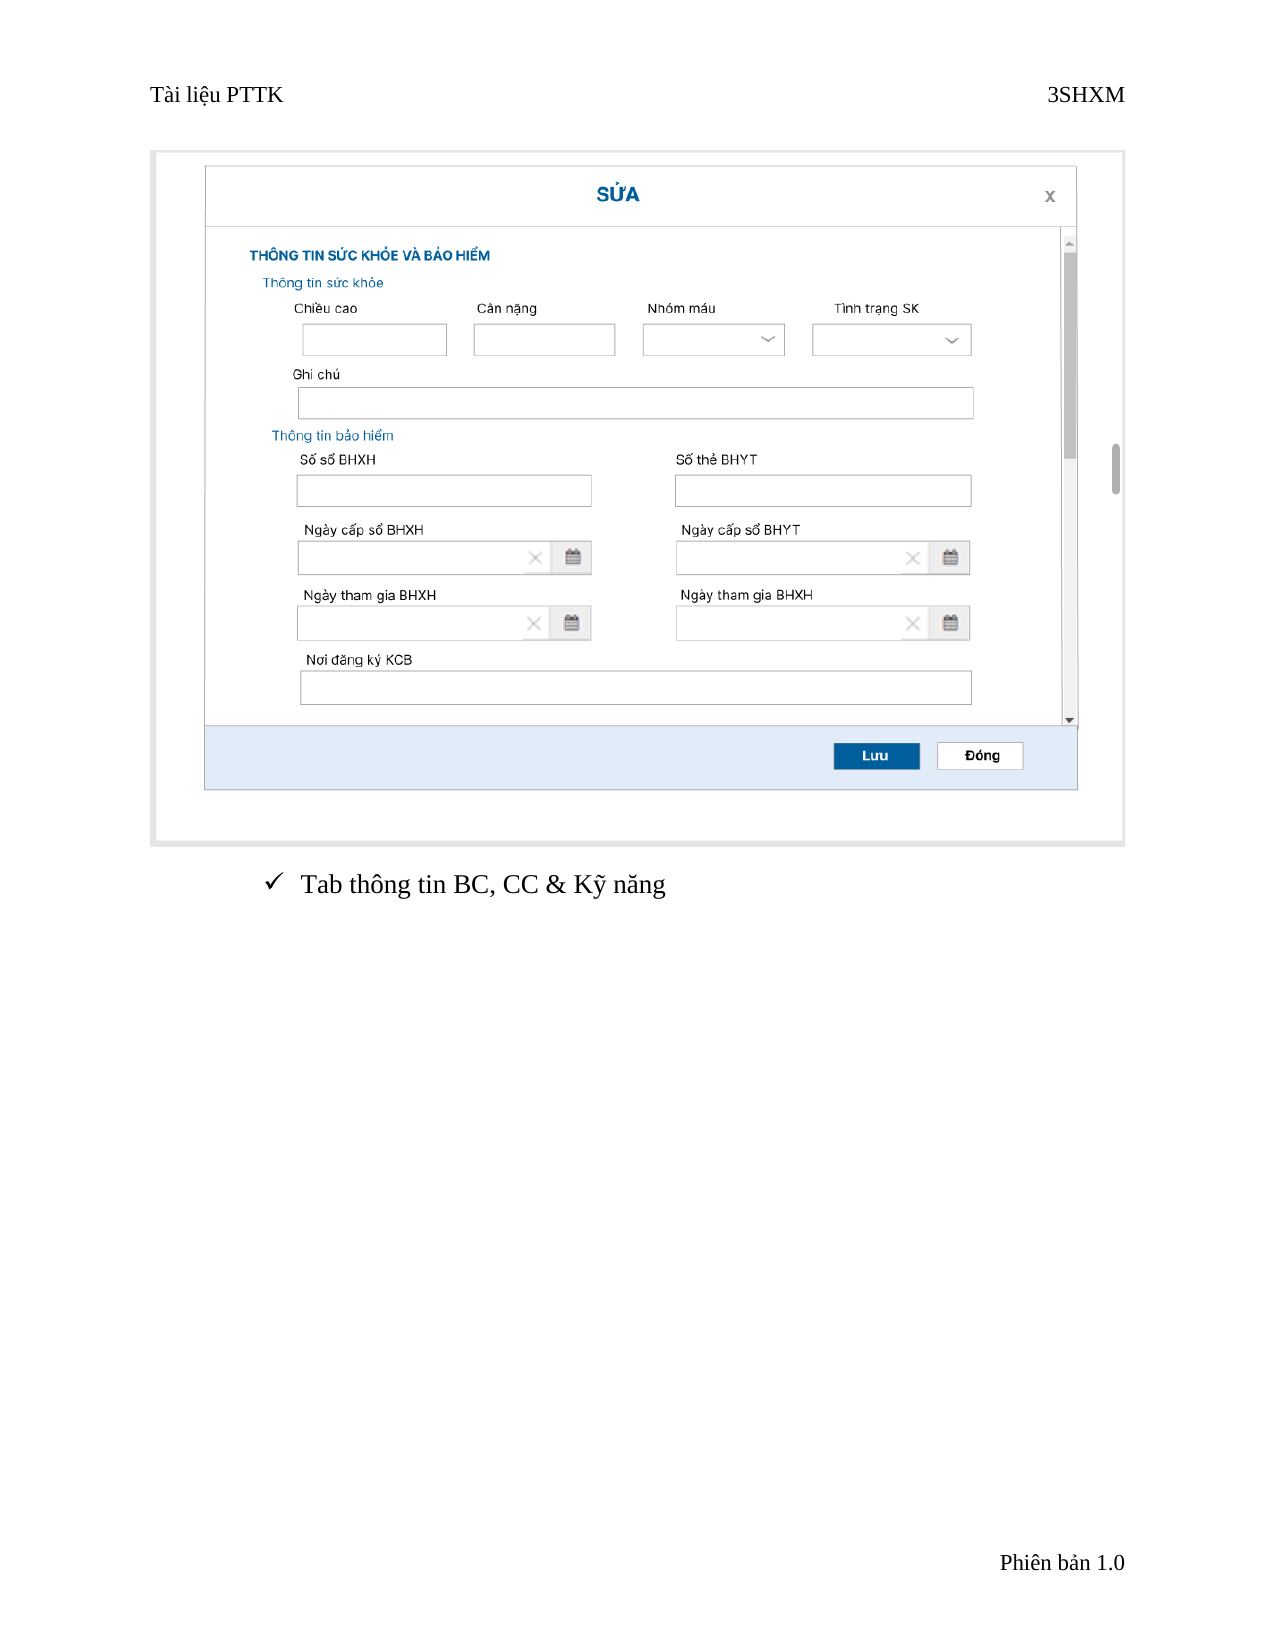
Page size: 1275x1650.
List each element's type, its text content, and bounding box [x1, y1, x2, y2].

picture [150, 150, 1125, 847]
list Tab thông tin BC, CC & Kỹ năng [263, 868, 1125, 899]
